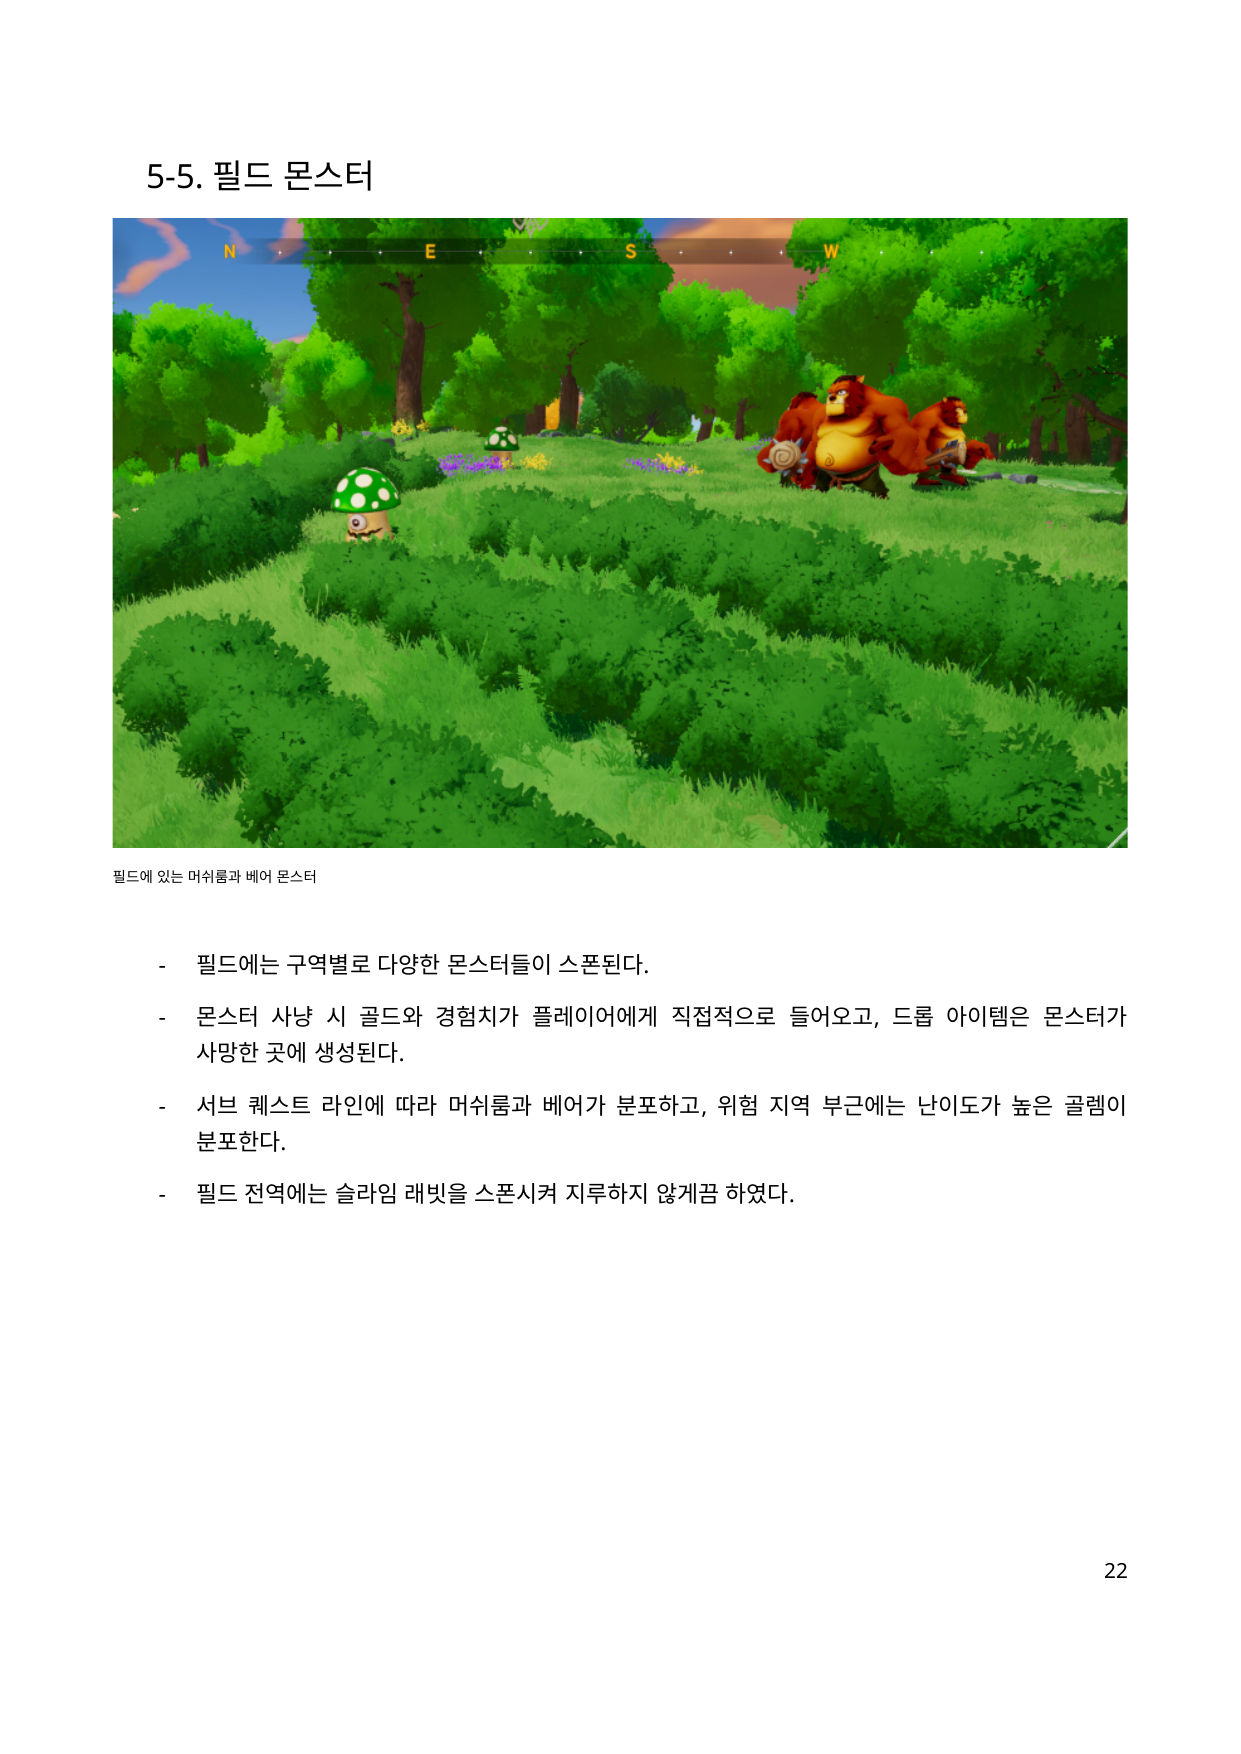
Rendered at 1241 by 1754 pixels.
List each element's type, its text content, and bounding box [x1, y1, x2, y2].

subtitle 5-5. 필드 몬스터 [112, 150, 1128, 198]
list 몬스터 사냥 시 골드와 경험치가 플레이어에게 직접적으로 들어오고, 드롭 아이템은 몬스터가 사망한 곳에 생성된다. [158, 999, 1128, 1068]
list 필드에는 구역별로 다양한 몬스터들이 스폰된다. [158, 947, 1128, 980]
list 필드 전역에는 슬라임 래빗을 스폰시켜 지루하지 않게끔 하였다. [158, 1176, 1128, 1210]
text 필드에 있는 머쉬룸과 베어 몬스터 [112, 866, 1128, 887]
picture [112, 218, 1128, 848]
list 서브 퀘스트 라인에 따라 머쉬룸과 베어가 분포하고, 위험 지역 부근에는 난이도가 높은 골렘이 분포한다. [158, 1088, 1128, 1157]
